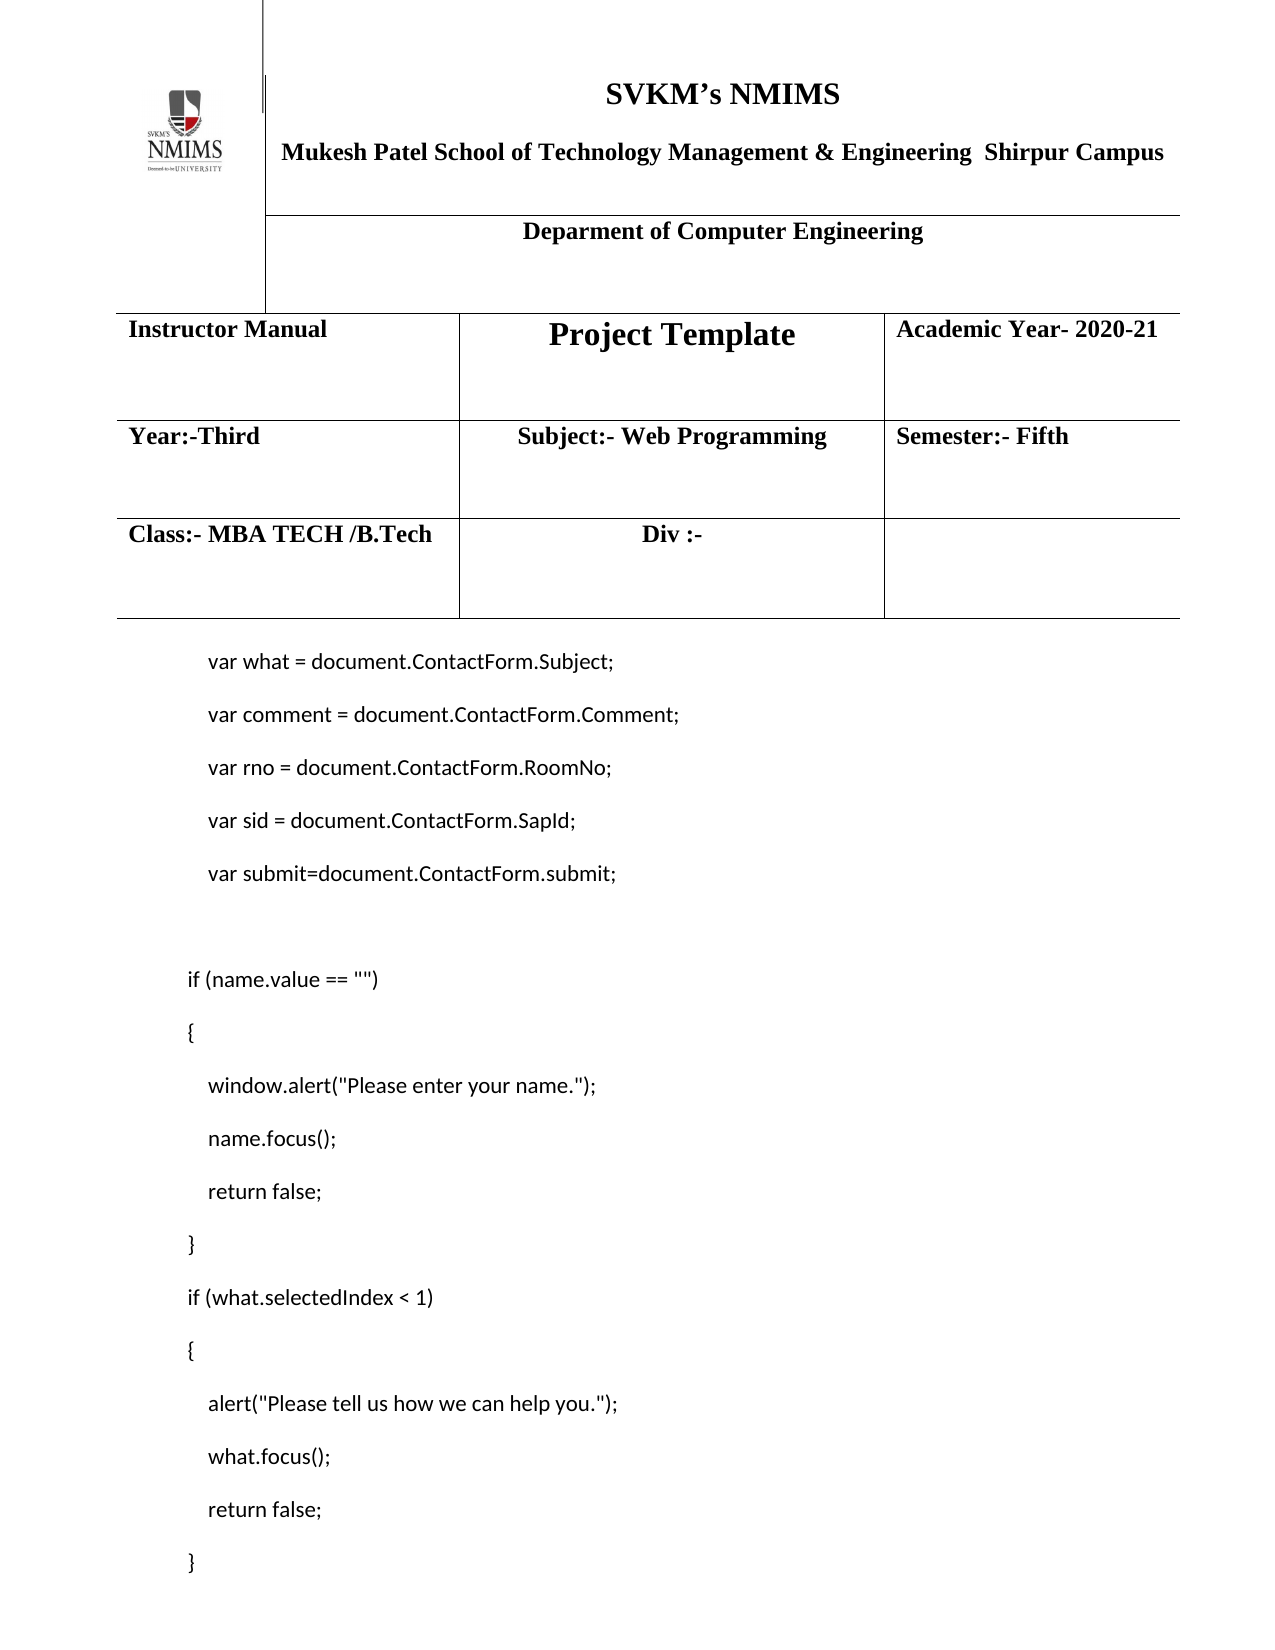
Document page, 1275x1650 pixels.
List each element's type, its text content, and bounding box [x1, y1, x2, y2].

text { [187, 1336, 1125, 1364]
text var what = document.ContactForm.Subject; [187, 647, 1125, 675]
text what.focus(); [187, 1442, 1125, 1470]
text name.focus(); [187, 1124, 1125, 1152]
text if (name.value == "") [187, 965, 1125, 993]
text var submit=document.ContactForm.submit; [187, 859, 1125, 887]
text } [187, 1230, 1125, 1258]
text var rno = document.ContactForm.RoomNo; [187, 753, 1125, 781]
text var sid = document.ContactForm.SapId; [187, 806, 1125, 834]
text return false; [187, 1177, 1125, 1205]
picture [141, 89, 226, 171]
text return false; [187, 1495, 1125, 1523]
text window.alert("Please enter your name."); [187, 1071, 1125, 1099]
text { [187, 1018, 1125, 1046]
text } [187, 1548, 1125, 1576]
text alert("Please tell us how we can help you."); [187, 1389, 1125, 1417]
text var comment = document.ContactForm.Comment; [187, 700, 1125, 728]
text if (what.selectedIndex < 1) [187, 1283, 1125, 1311]
